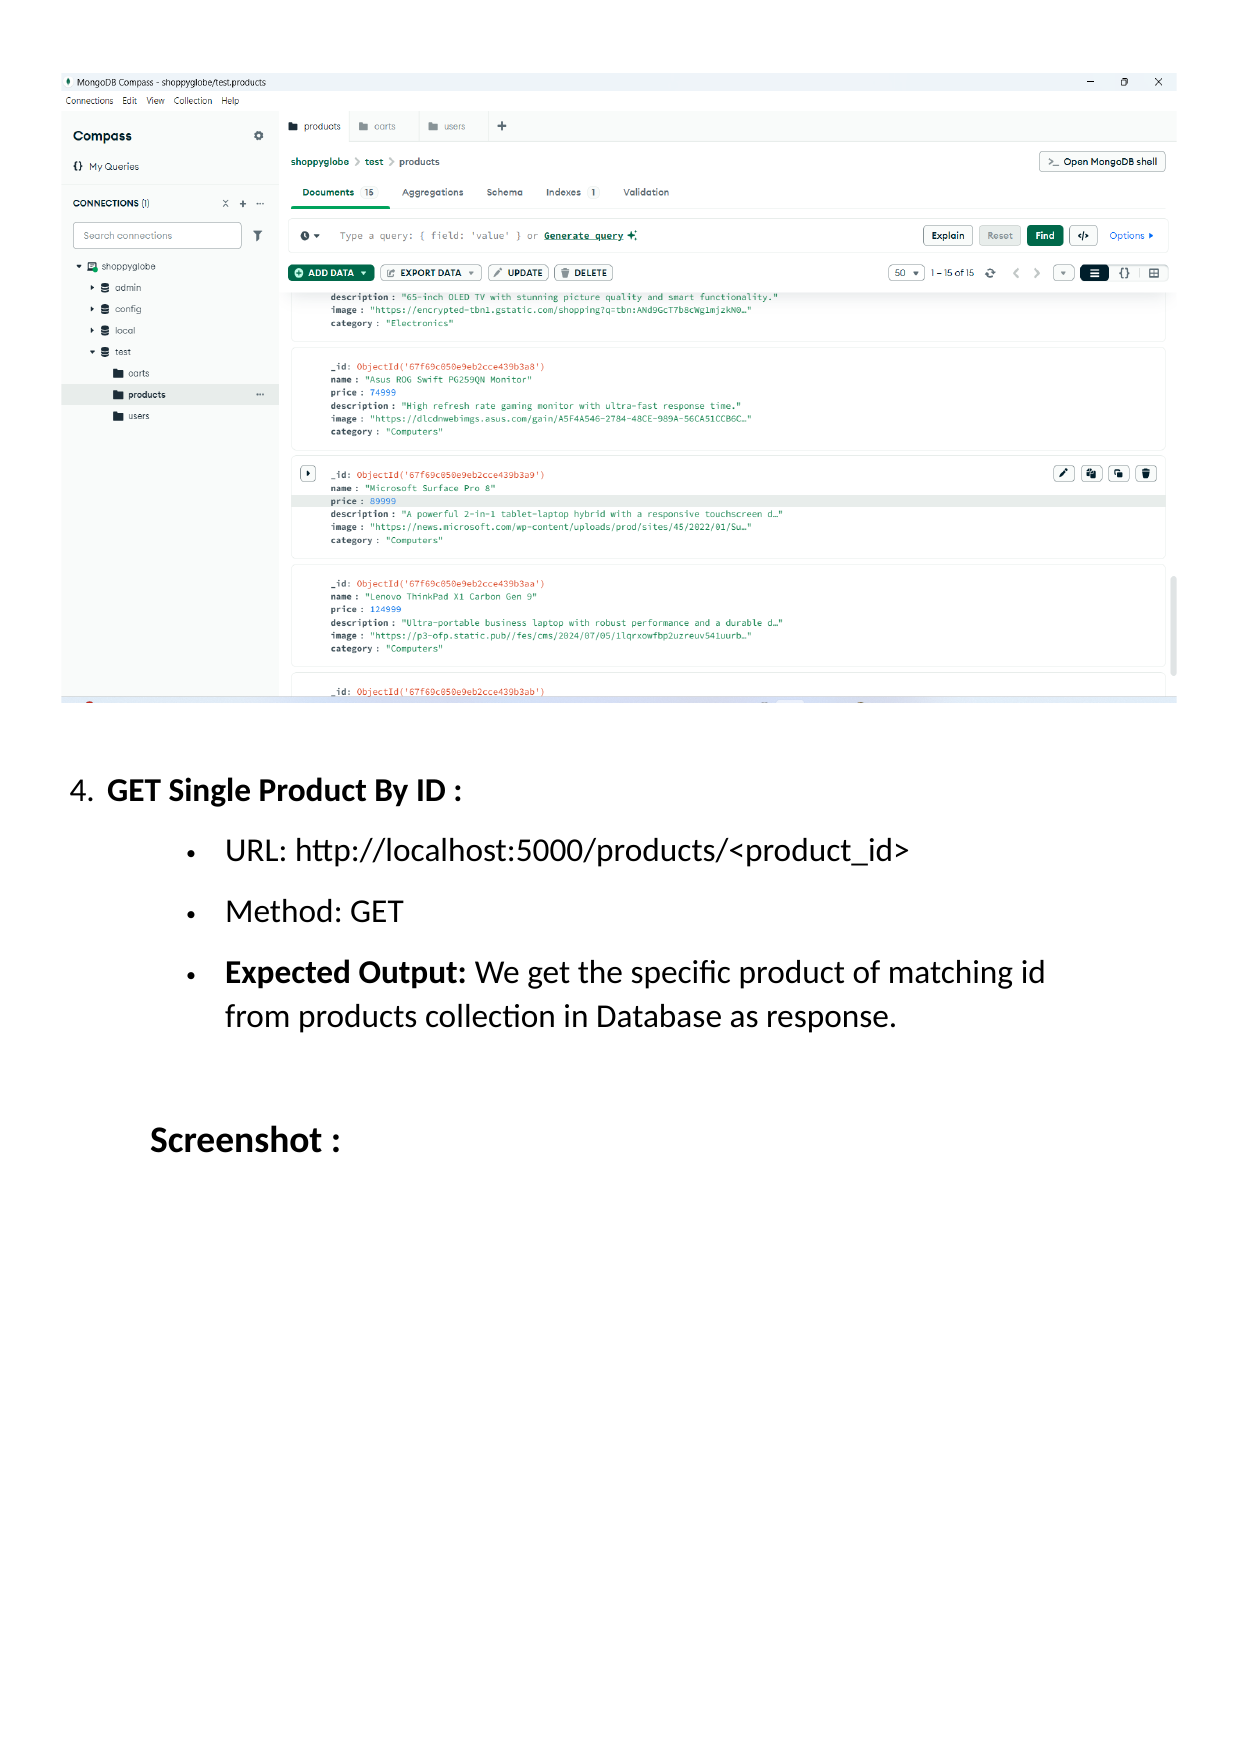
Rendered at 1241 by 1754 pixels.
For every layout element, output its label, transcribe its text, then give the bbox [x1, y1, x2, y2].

list Method: GET [187, 890, 1090, 931]
list GET Single Product By ID : [69, 769, 1090, 809]
list Expected Output: We get the specific product of matching id from products collection in Database as response. [187, 951, 1090, 1035]
picture [61, 73, 1177, 703]
text Screenshot : [150, 1116, 1090, 1162]
list URL: http://localhost:5000/products/<product_id> [187, 829, 1090, 870]
